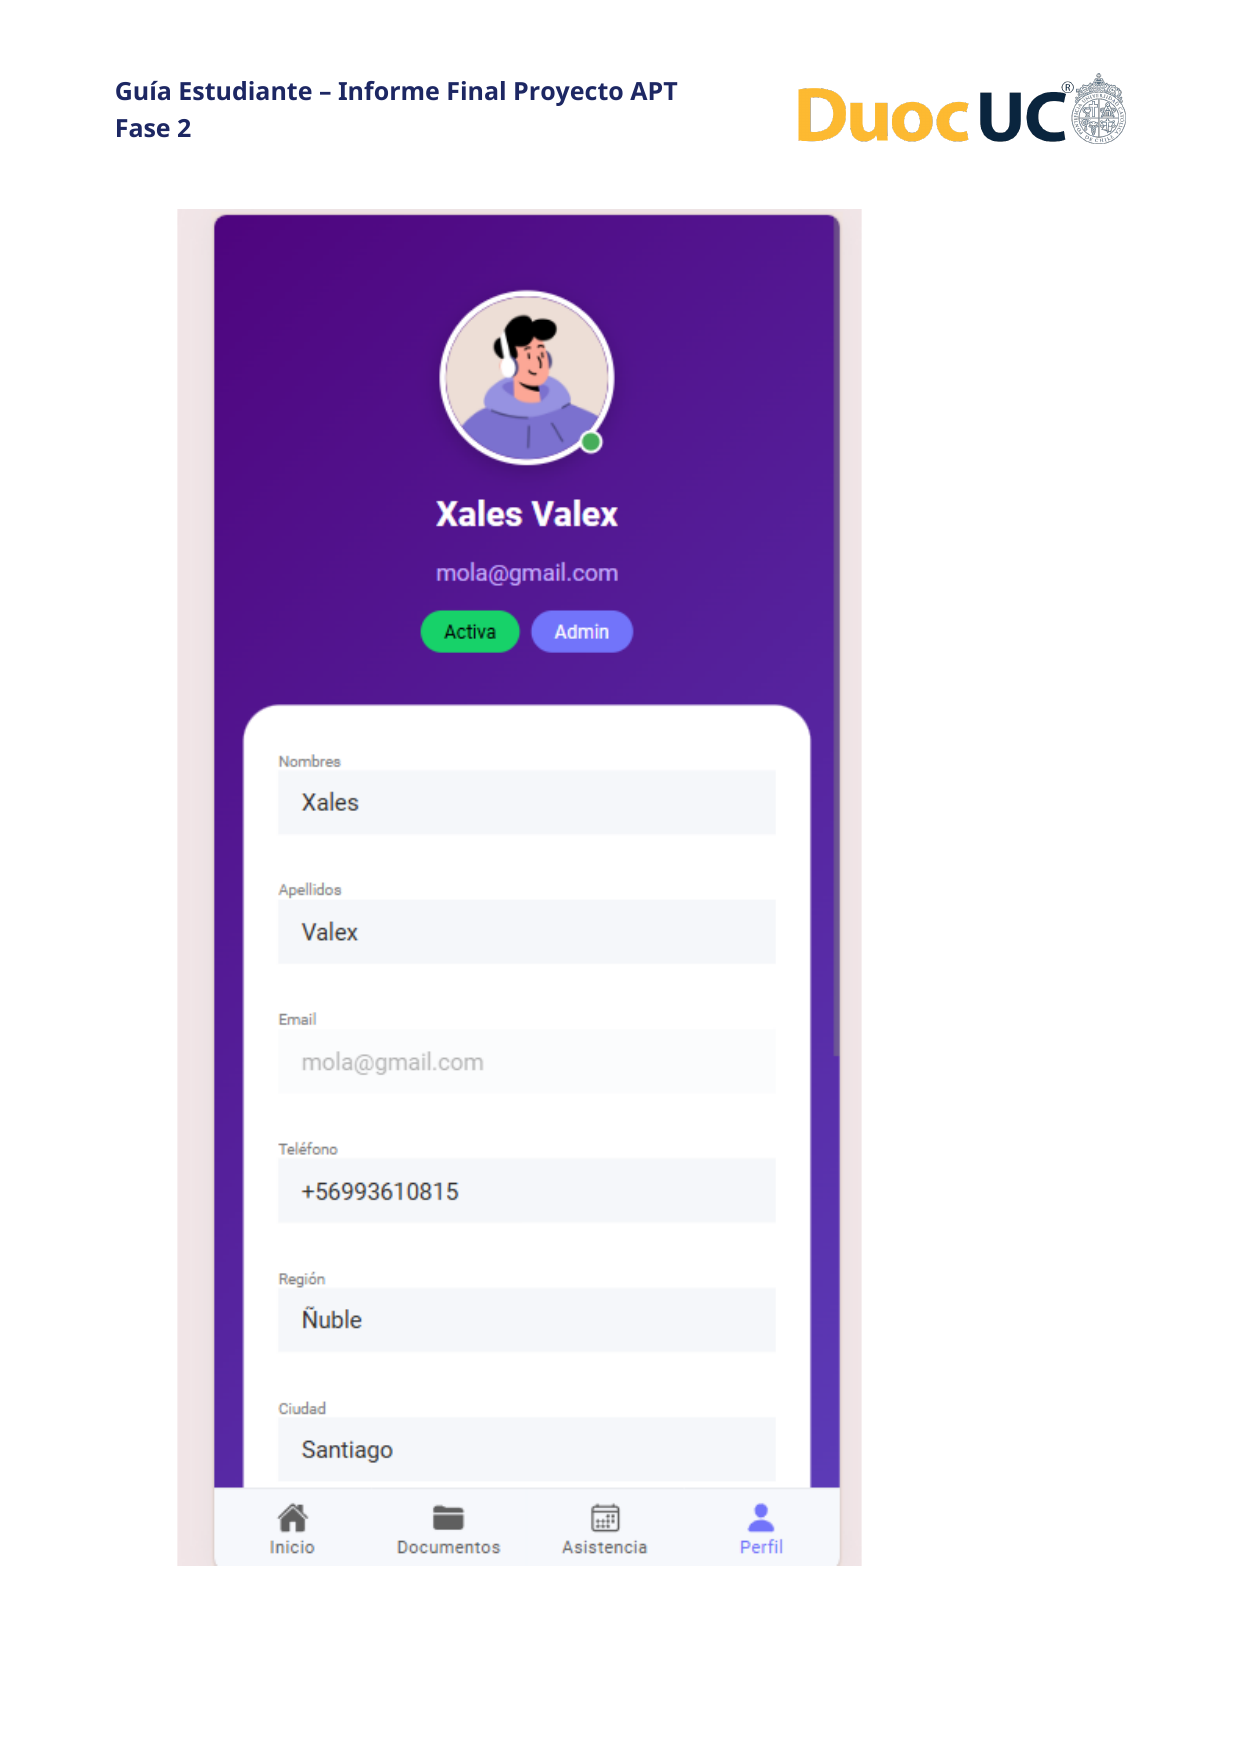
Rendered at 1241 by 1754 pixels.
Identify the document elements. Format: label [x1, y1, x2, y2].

picture [177, 209, 862, 1566]
picture [798, 73, 1126, 144]
